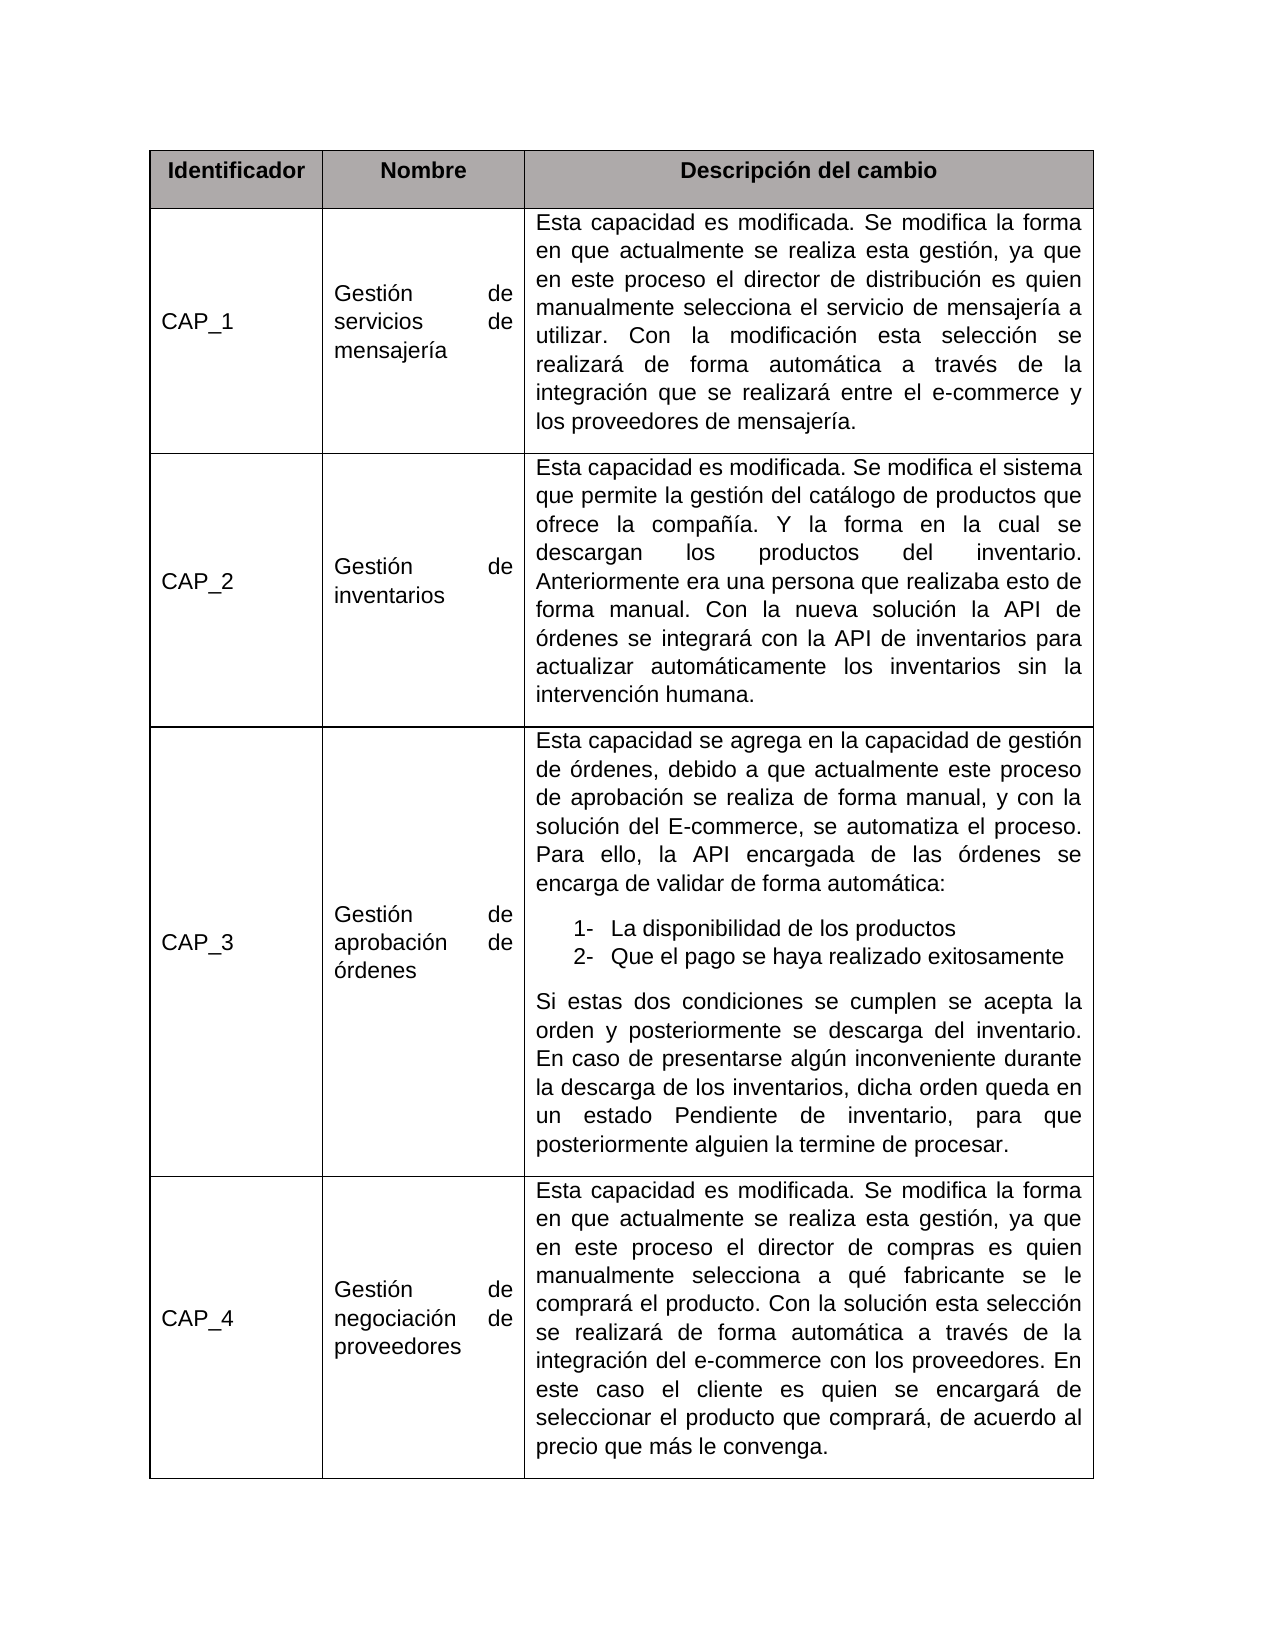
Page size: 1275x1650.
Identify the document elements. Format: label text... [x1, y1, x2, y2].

table_cell CAP_4 [151, 1177, 322, 1478]
table_cell Gestión de inventarios [323, 454, 524, 726]
table_cell CAP_2 [151, 454, 322, 726]
table_cell Esta capacidad es modificada. Se modifica la forma en que actualmente se realiza esta gestión, ya que en este proceso el director de distribución es quien manualmente selecciona el servicio de mensajería a utilizar. Con la modificación esta selección se realizará de forma automática a través de la integración que se realizará entre el e-commerce y los proveedores de mensajería. [525, 209, 1093, 453]
table_header Identificador [151, 151, 322, 208]
table_cell Gestión de servicios de mensajería [323, 209, 524, 453]
table_cell CAP_3 [151, 728, 322, 1176]
table_cell Esta capacidad es modificada. Se modifica el sistema que permite la gestión del catálogo de productos que ofrece la compañía. Y la forma en la cual se descargan los productos del inventario. Anteriormente era una persona que realizaba esto de forma manual. Con la nueva solución la API de órdenes se integrará con la API de inventarios para actualizar automáticamente los inventarios sin la intervención humana. [525, 454, 1093, 726]
table_cell Esta capacidad es modificada. Se modifica la forma en que actualmente se realiza esta gestión, ya que en este proceso el director de compras es quien manualmente selecciona a qué fabricante se le comprará el producto. Con la solución esta selección se realizará de forma automática a través de la integración del e-commerce con los proveedores. En este caso el cliente es quien se encargará de seleccionar el producto que comprará, de acuerdo al precio que más le convenga. [525, 1177, 1093, 1478]
table_cell Gestión de aprobación de órdenes [323, 728, 524, 1176]
table_cell Gestión de negociación de proveedores [323, 1177, 524, 1478]
table_header Nombre [323, 151, 524, 208]
table_header Descripción del cambio [525, 151, 1093, 208]
table_cell Esta capacidad se agrega en la capacidad de gestión de órdenes, debido a que actualmente este proceso de aprobación se realiza de forma manual, y con la solución del E-commerce, se automatiza el proceso. Para ello, la API encargada de las órdenes se encarga de validar de forma automática: La disponibilidad de los productos Que el pago se haya realizado exitosamente Si estas dos condiciones se cumplen se acepta la orden y posteriormente se descarga del inventario. En caso de presentarse algún inconveniente durante la descarga de los inventarios, dicha orden queda en un estado Pendiente de inventario, para que posteriormente alguien la termine de procesar. [525, 728, 1093, 1176]
table_cell CAP_1 [151, 209, 322, 453]
